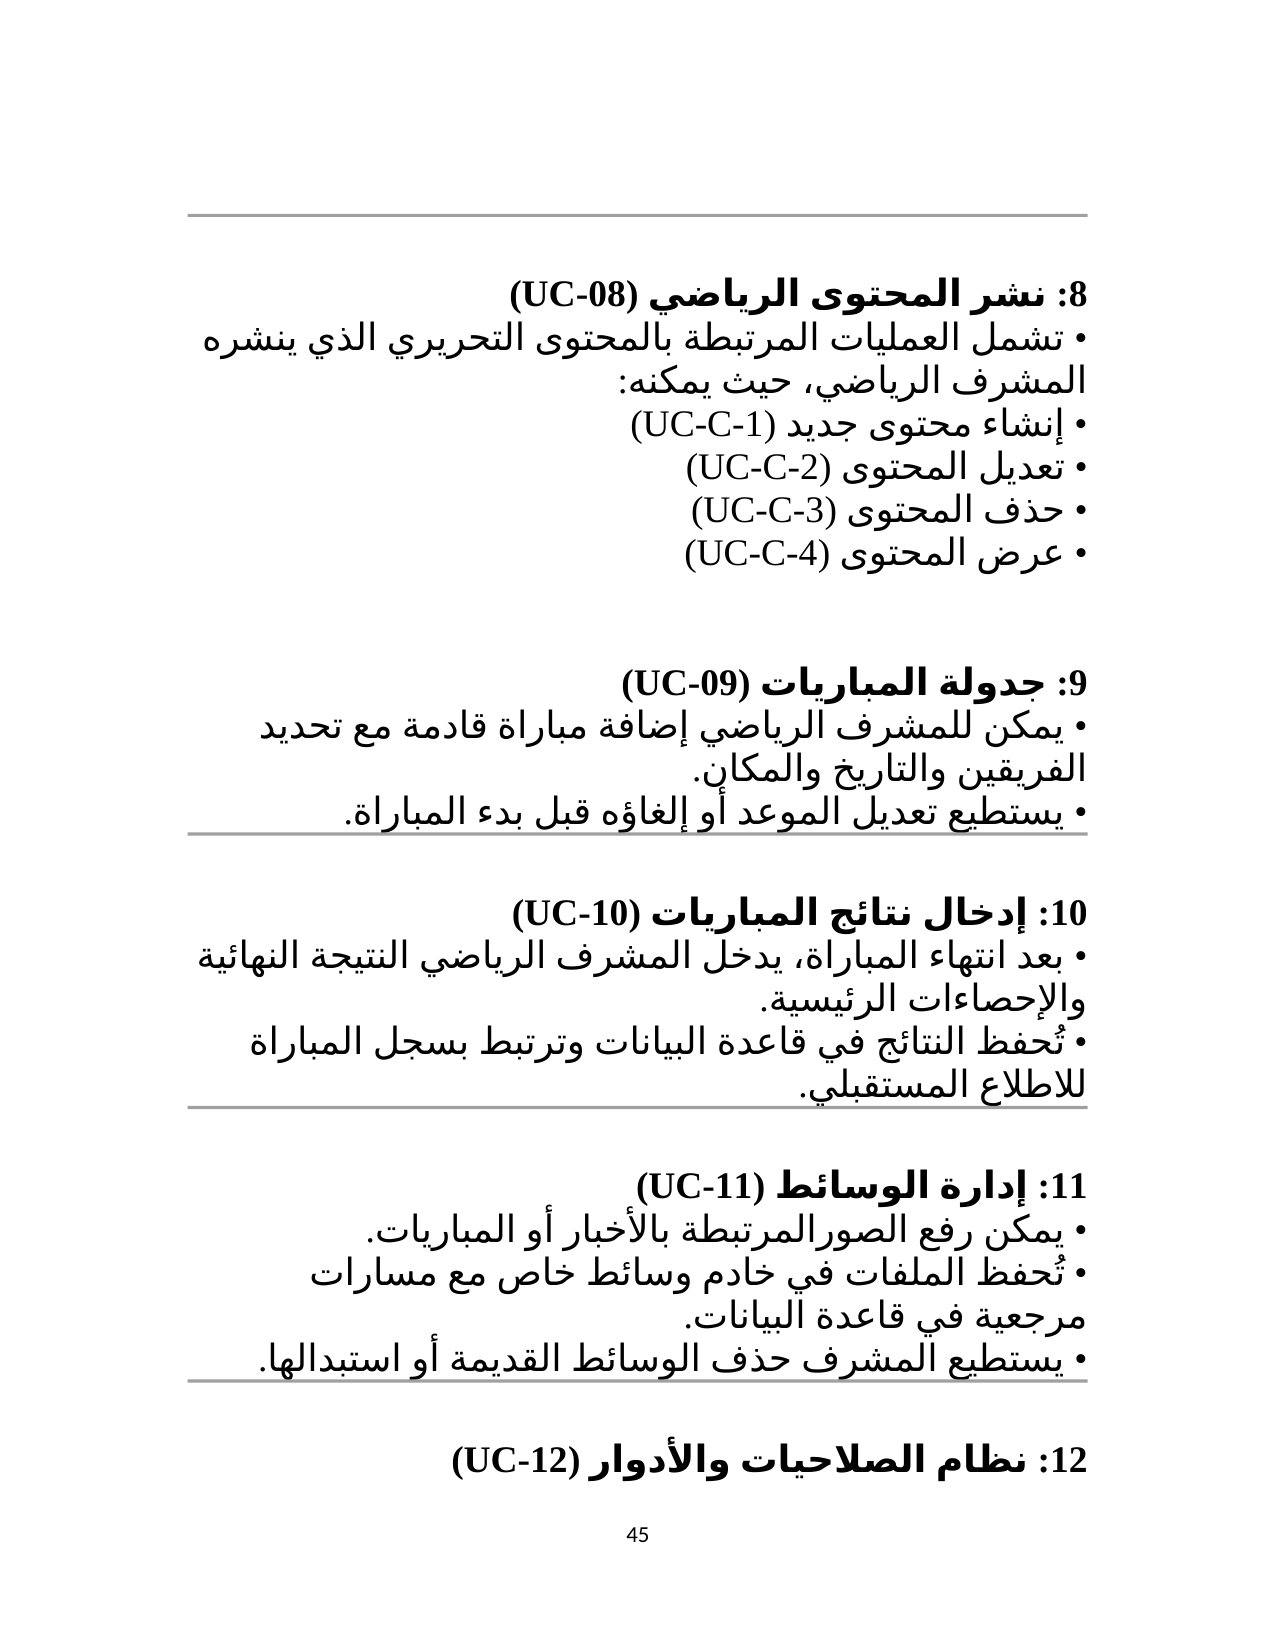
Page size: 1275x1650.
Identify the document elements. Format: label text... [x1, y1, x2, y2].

text 8: نشر المحتوى الرياضي (UC-08) [187, 272, 1087, 315]
text • يمكن للمشرف الرياضي إضافة مباراة قادمة مع تحديد الفريقين والتاريخ والمكان. • يستطيع تعديل الموعد أو إلغاؤه قبل بدء المباراة. [187, 703, 1087, 832]
text • تشمل العمليات المرتبطة بالمحتوى التحريري الذي ينشره المشرف الرياضي، حيث يمكنه: • إنشاء محتوى جديد (UC-C-1) • تعديل المحتوى (UC-C-2) • حذف المحتوى (UC-C-3) • عرض المحتوى (UC-C-4) [187, 315, 1087, 574]
text 11: إدارة الوسائط (UC-11) [187, 1164, 1087, 1207]
text 10: إدخال نتائج المباريات (UC-10) [187, 890, 1087, 933]
text 12: نظام الصلاحيات والأدوار (UC-12) [187, 1437, 1087, 1481]
text • يمكن رفع الصورالمرتبطة بالأخبار أو المباريات. • تُحفظ الملفات في خادم وسائط خاص مع مسارات مرجعية في قاعدة البيانات. • يستطيع المشرف حذف الوسائط القديمة أو استبدالها. [187, 1207, 1087, 1379]
text 9: جدولة المباريات (UC-09) [187, 660, 1087, 703]
text • بعد انتهاء المباراة، يدخل المشرف الرياضي النتيجة النهائية والإحصاءات الرئيسية. • تُحفظ النتائج في قاعدة البيانات وترتبط بسجل المباراة للاطلاع المستقبلي. [187, 933, 1087, 1105]
